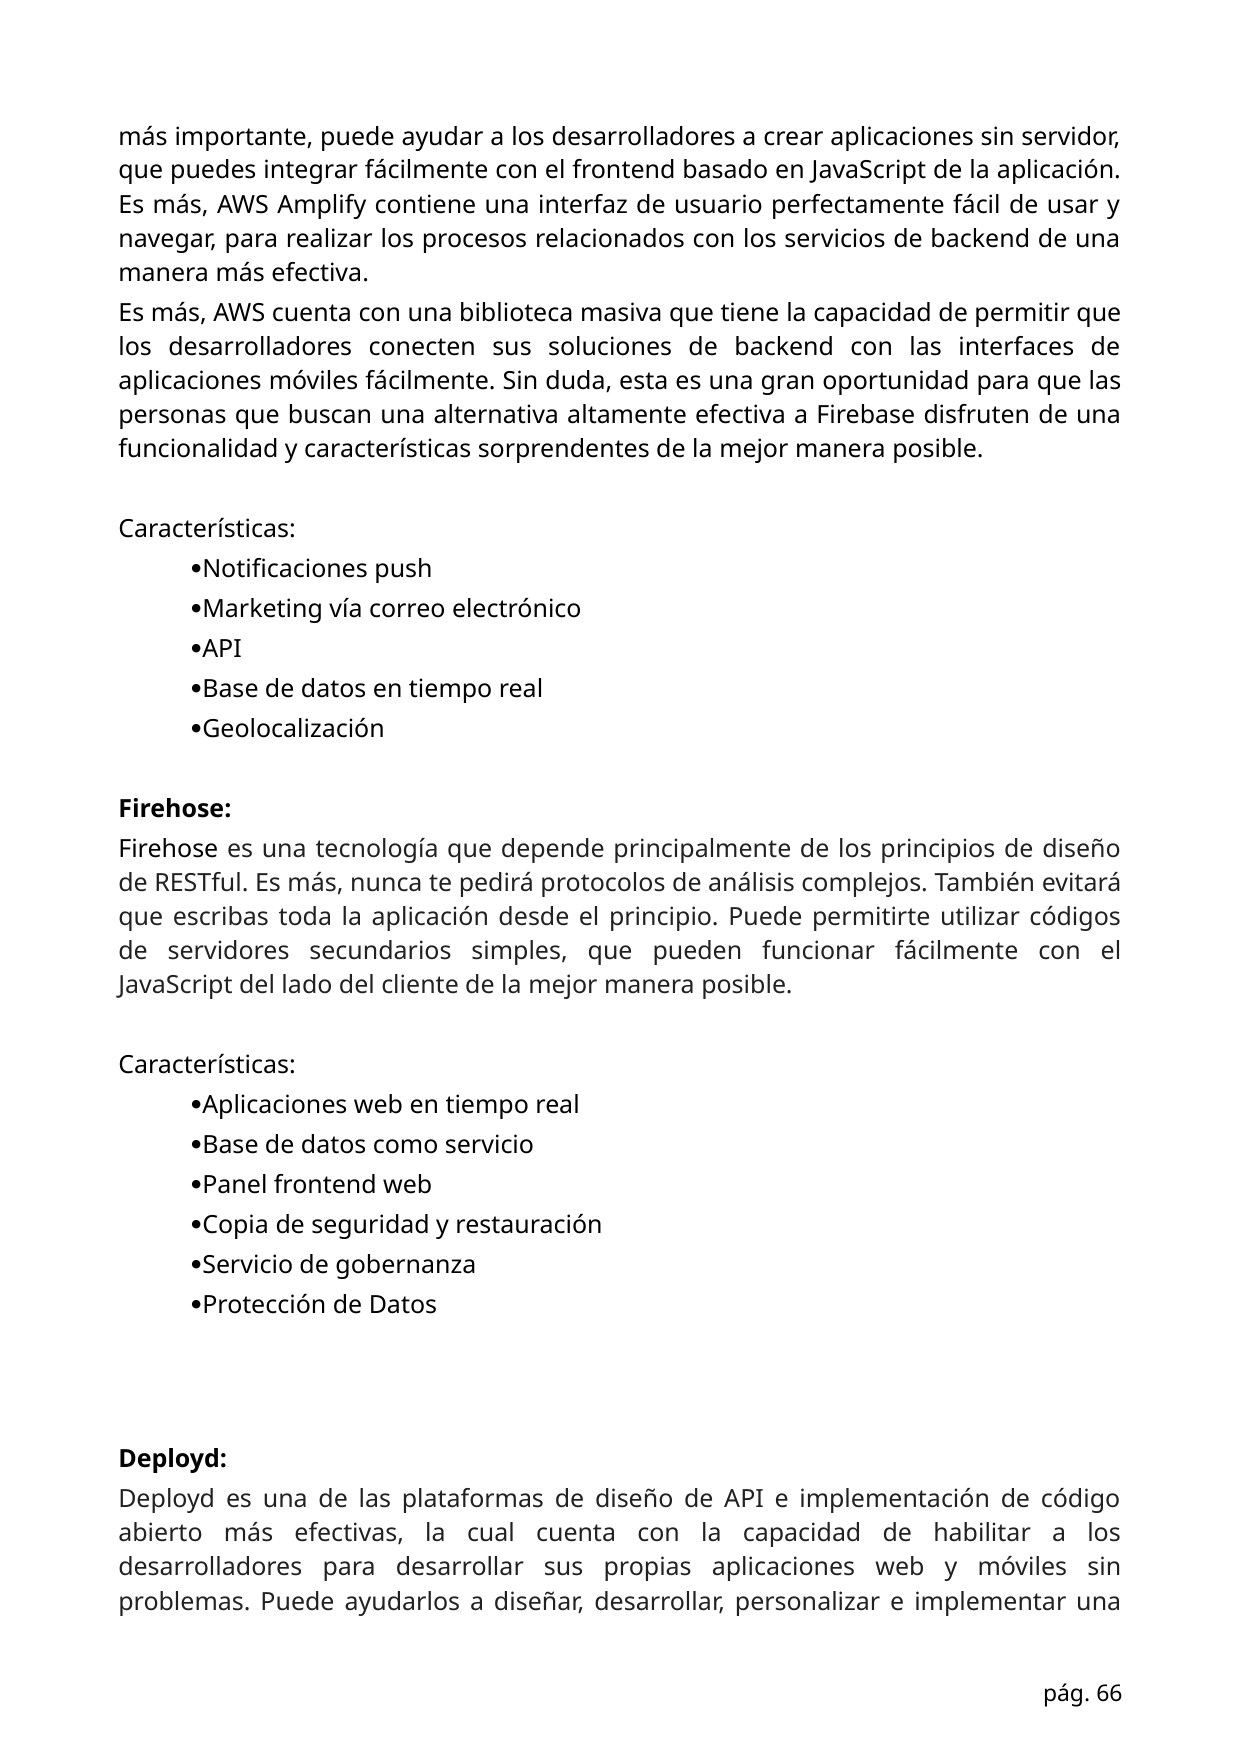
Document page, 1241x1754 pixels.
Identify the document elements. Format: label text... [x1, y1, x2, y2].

list API [192, 631, 1122, 665]
list Marketing vía correo electrónico [192, 591, 1122, 625]
text Es más, AWS cuenta con una biblioteca masiva que tiene la capacidad de permitir que los desarrolladores conecten sus soluciones de backend con las interfaces de aplicaciones móviles fácilmente. Sin duda, esta es una gran oportunidad para que las personas que buscan una alternativa altamente efectiva a Firebase disfruten de una funcionalidad y características sorprendentes de la mejor manera posible. [118, 294, 1122, 465]
list Geolocalización [192, 711, 1122, 745]
list Copia de seguridad y restauración [192, 1207, 1122, 1241]
text Características: [118, 511, 1122, 545]
list Servicio de gobernanza [192, 1247, 1122, 1281]
list Protección de Datos [192, 1287, 1122, 1321]
list Base de datos en tiempo real [192, 671, 1122, 705]
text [118, 118, 1122, 288]
text Deployd: [118, 1441, 1122, 1475]
list Base de datos como servicio [192, 1127, 1122, 1161]
list Aplicaciones web en tiempo real [192, 1087, 1122, 1121]
text Firehose: [118, 791, 1122, 825]
list Notificaciones push [192, 551, 1122, 585]
text Firehose es una tecnología que depende principalmente de los principios de diseño de RESTful. Es más, nunca te pedirá protocolos de análisis complejos. También evitará que escribas toda la aplicación desde el principio. Puede permitirte utilizar códigos de servidores secundarios simples, que pueden funcionar fácilmente con el JavaScript del lado del cliente de la mejor manera posible. [118, 831, 1122, 1001]
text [118, 1481, 1122, 1617]
list Panel frontend web [192, 1167, 1122, 1201]
text Características: [118, 1047, 1122, 1081]
